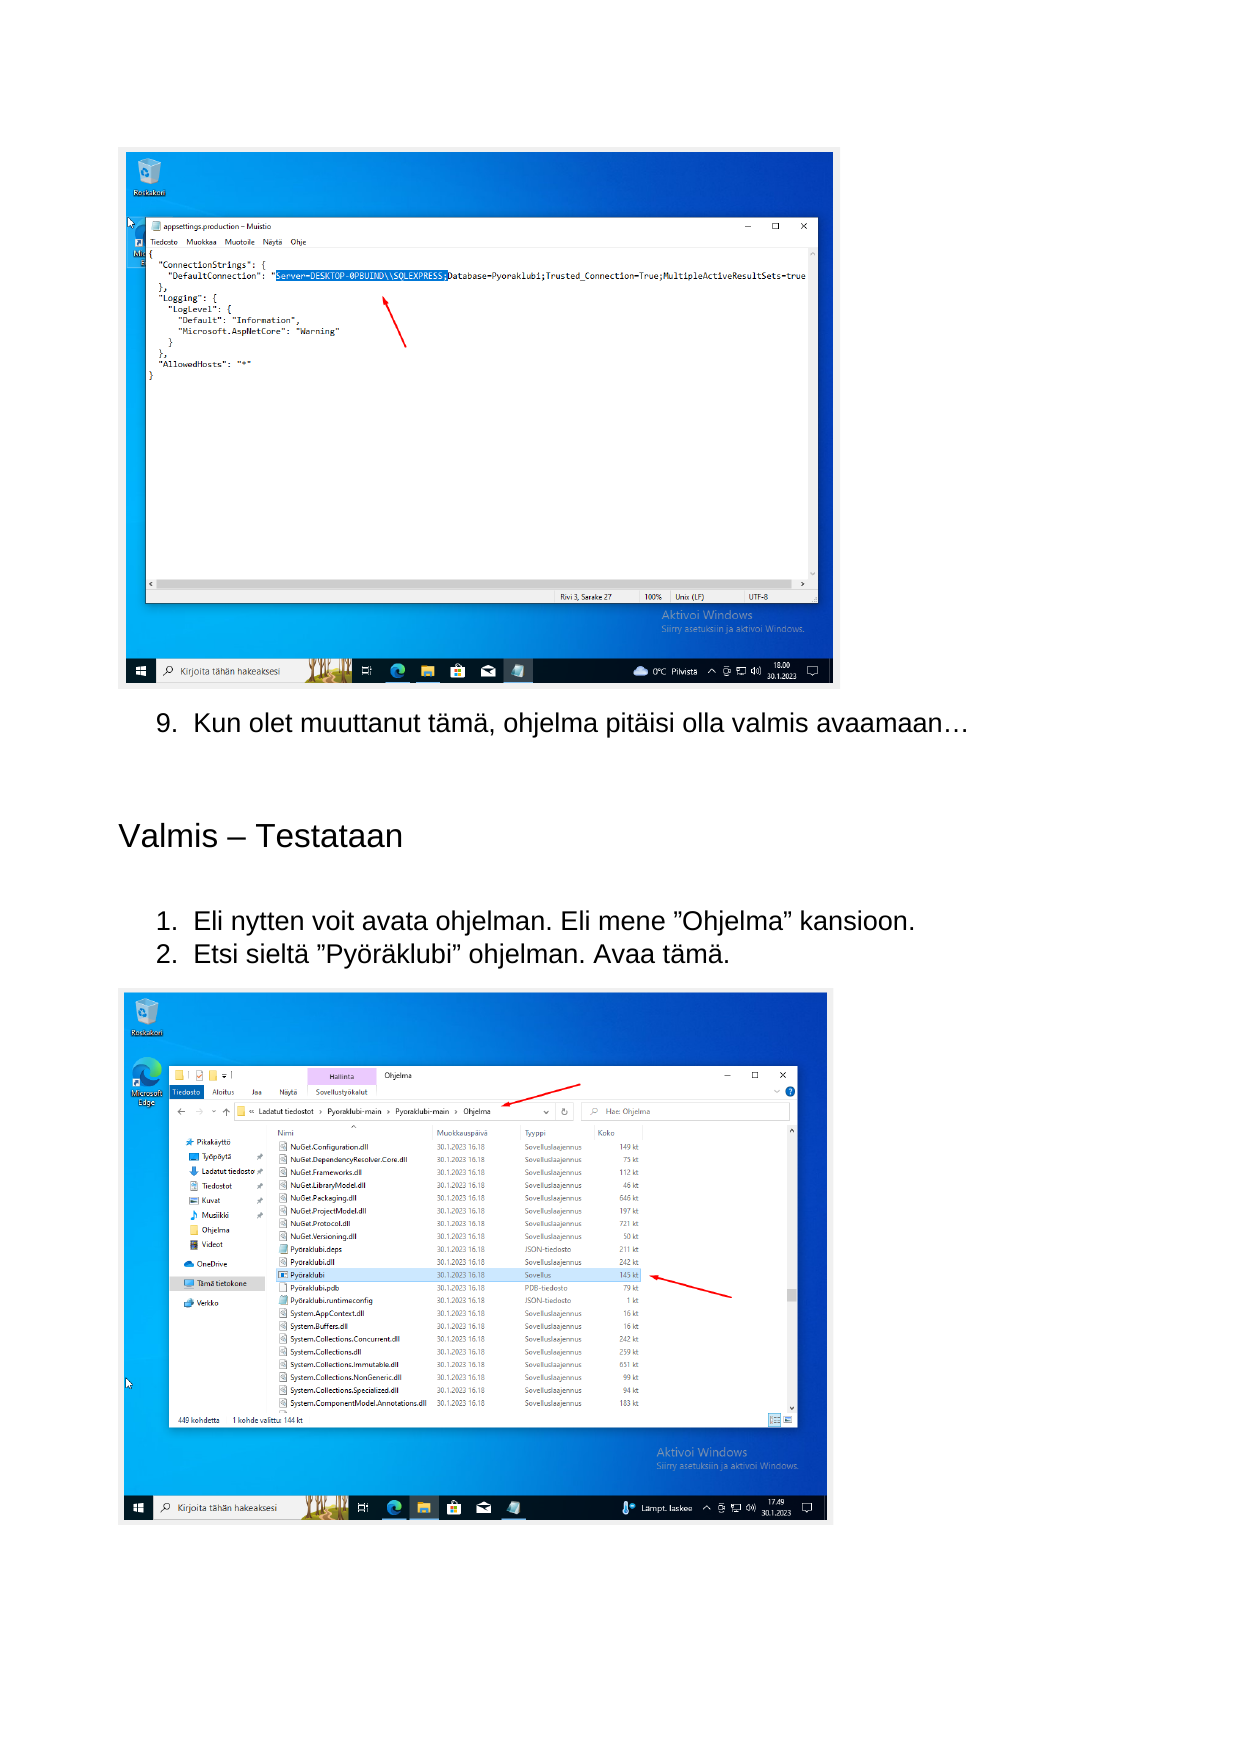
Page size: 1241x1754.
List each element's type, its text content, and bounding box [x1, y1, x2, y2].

list Kun olet muuttanut tämä, ohjelma pitäisi olla valmis avaamaan… [156, 707, 1122, 738]
picture [118, 988, 834, 1525]
list Etsi sieltä ”Pyöräklubi” ohjelman. Avaa tämä. [156, 938, 1122, 969]
list Eli nytten voit avata ohjelman. Eli mene ”Ohjelma” kansioon. [156, 904, 1122, 936]
picture [118, 147, 840, 689]
subtitle Valmis – Testataan [118, 816, 1122, 855]
